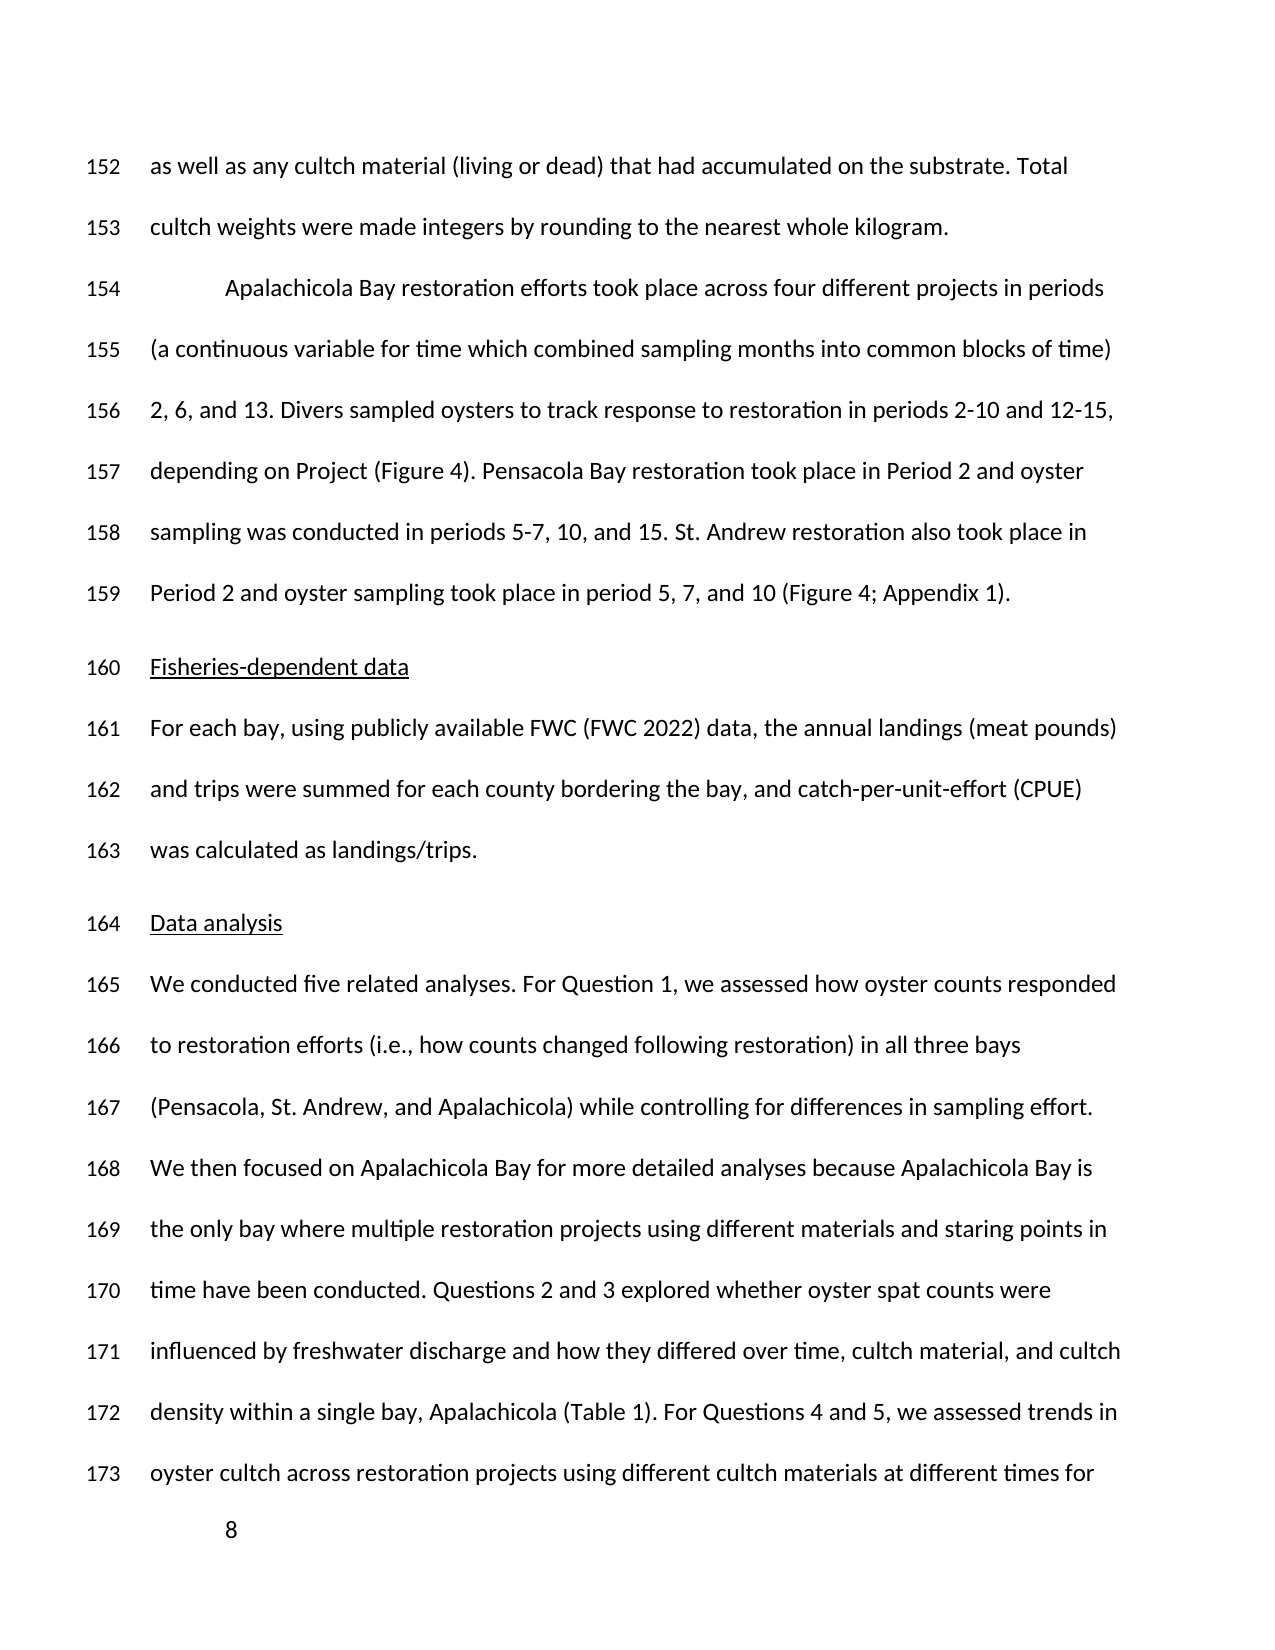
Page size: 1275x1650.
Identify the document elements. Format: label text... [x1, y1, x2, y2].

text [150, 968, 1125, 1487]
subtitle Data analysis [150, 907, 1125, 938]
text For each bay, using publicly available FWC (FWC 2022) data, the annual landings (meat pounds) and trips were summed for each county bordering the bay, and catch-per-unit-effort (CPUE) was calculated as landings/trips. [150, 712, 1125, 864]
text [150, 150, 1125, 242]
subtitle Fisheries-dependent data [150, 651, 1125, 681]
text Apalachicola Bay restoration efforts took place across four different projects in periods (a continuous variable for time which combined sampling months into common blocks of time) 2, 6, and 13. Divers sampled oysters to track response to restoration in periods 2-10 and 12-15, depending on Project (Figure 4). Pensacola Bay restoration took place in Period 2 and oyster sampling was conducted in periods 5-7, 10, and 15. St. Andrew restoration also took place in Period 2 and oyster sampling took place in period 5, 7, and 10 (Figure 4; Appendix 1). [150, 272, 1125, 608]
